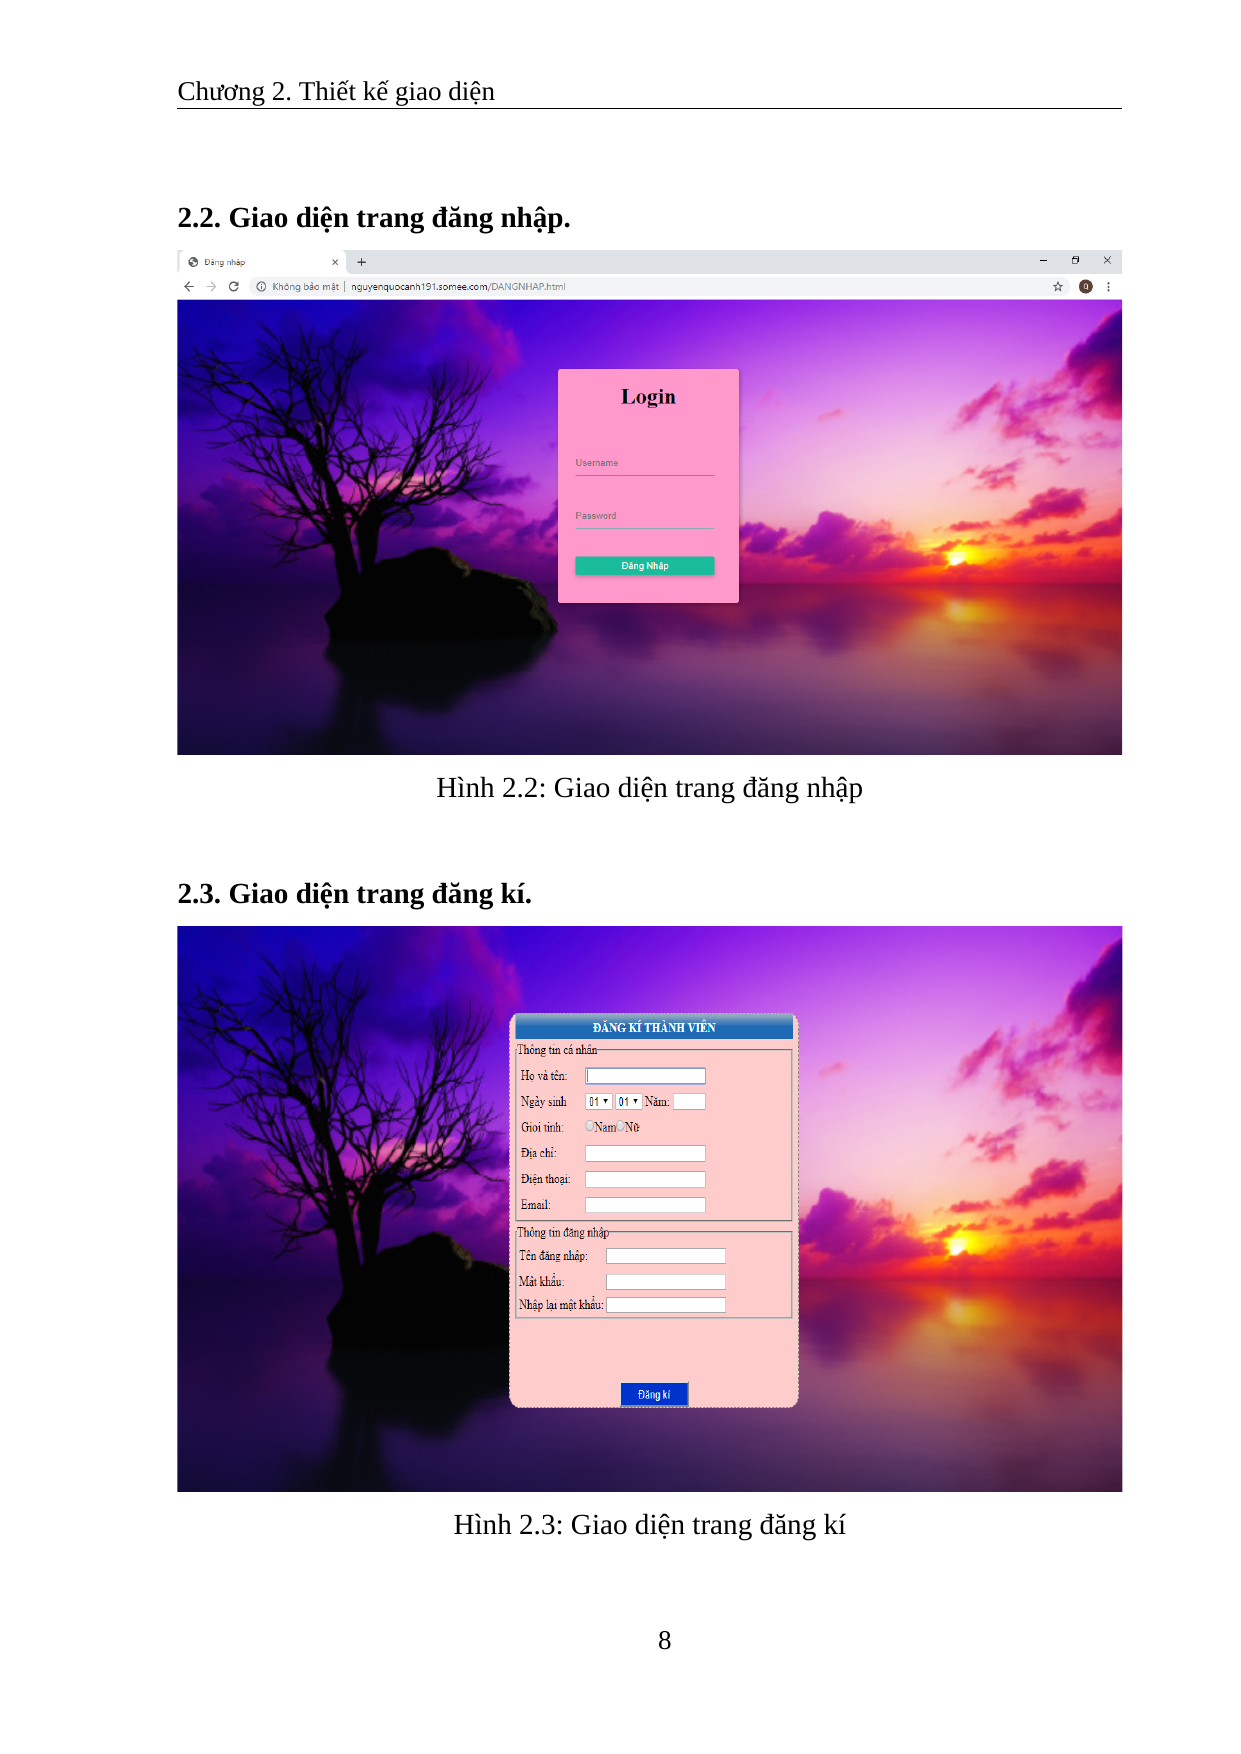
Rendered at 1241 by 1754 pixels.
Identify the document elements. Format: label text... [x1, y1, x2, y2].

text Hình 2.2: Giao diện trang đăng nhập [177, 770, 1122, 804]
picture [177, 250, 1123, 755]
text Hình 2.3: Giao diện trang đăng kí [177, 1507, 1122, 1541]
text Giao diện trang đăng kí. [177, 876, 1122, 909]
picture [177, 926, 1123, 1492]
text Giao diện trang đăng nhập. [177, 201, 1122, 234]
